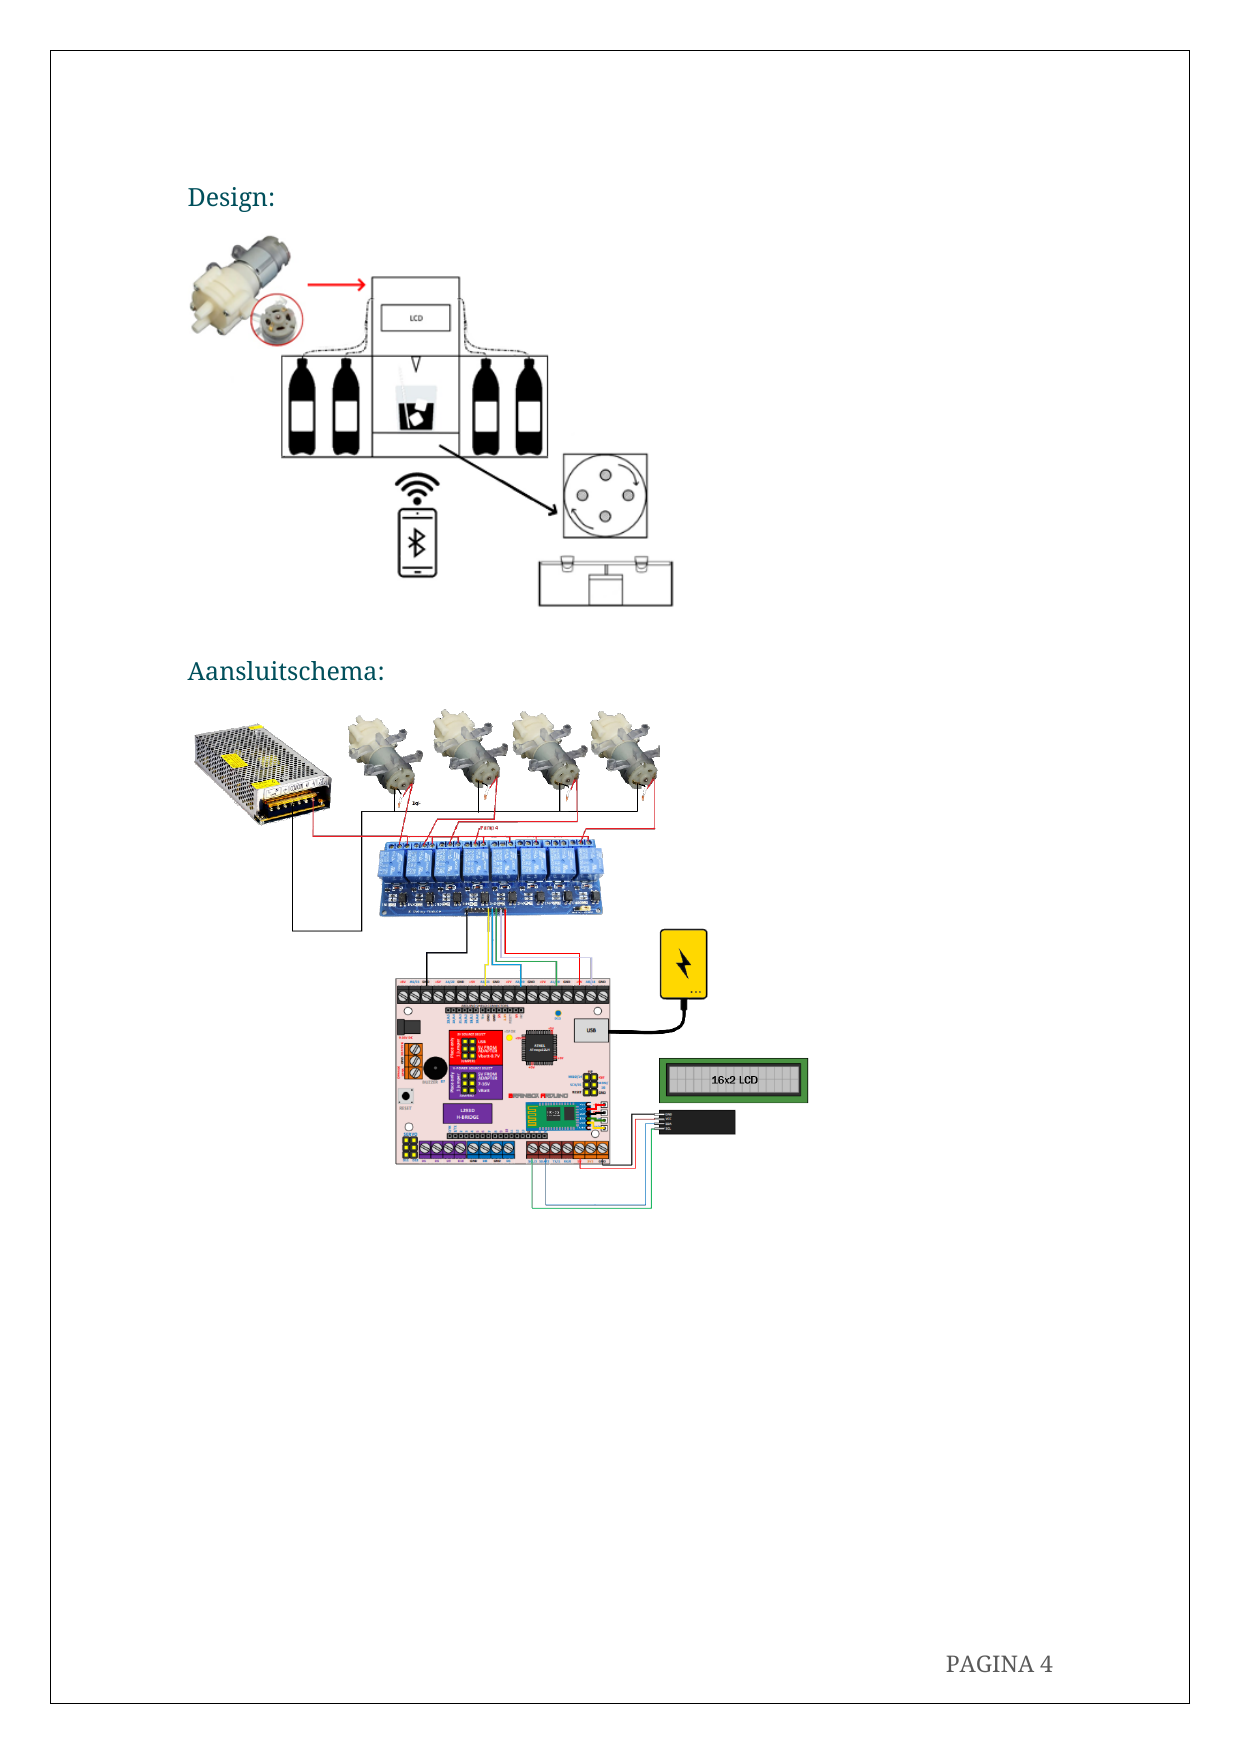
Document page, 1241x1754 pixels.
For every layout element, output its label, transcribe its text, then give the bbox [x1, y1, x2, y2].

picture [187, 230, 677, 630]
picture [187, 703, 813, 1218]
subtitle Aansluitschema: [187, 653, 1053, 687]
subtitle Design: [187, 180, 1053, 214]
